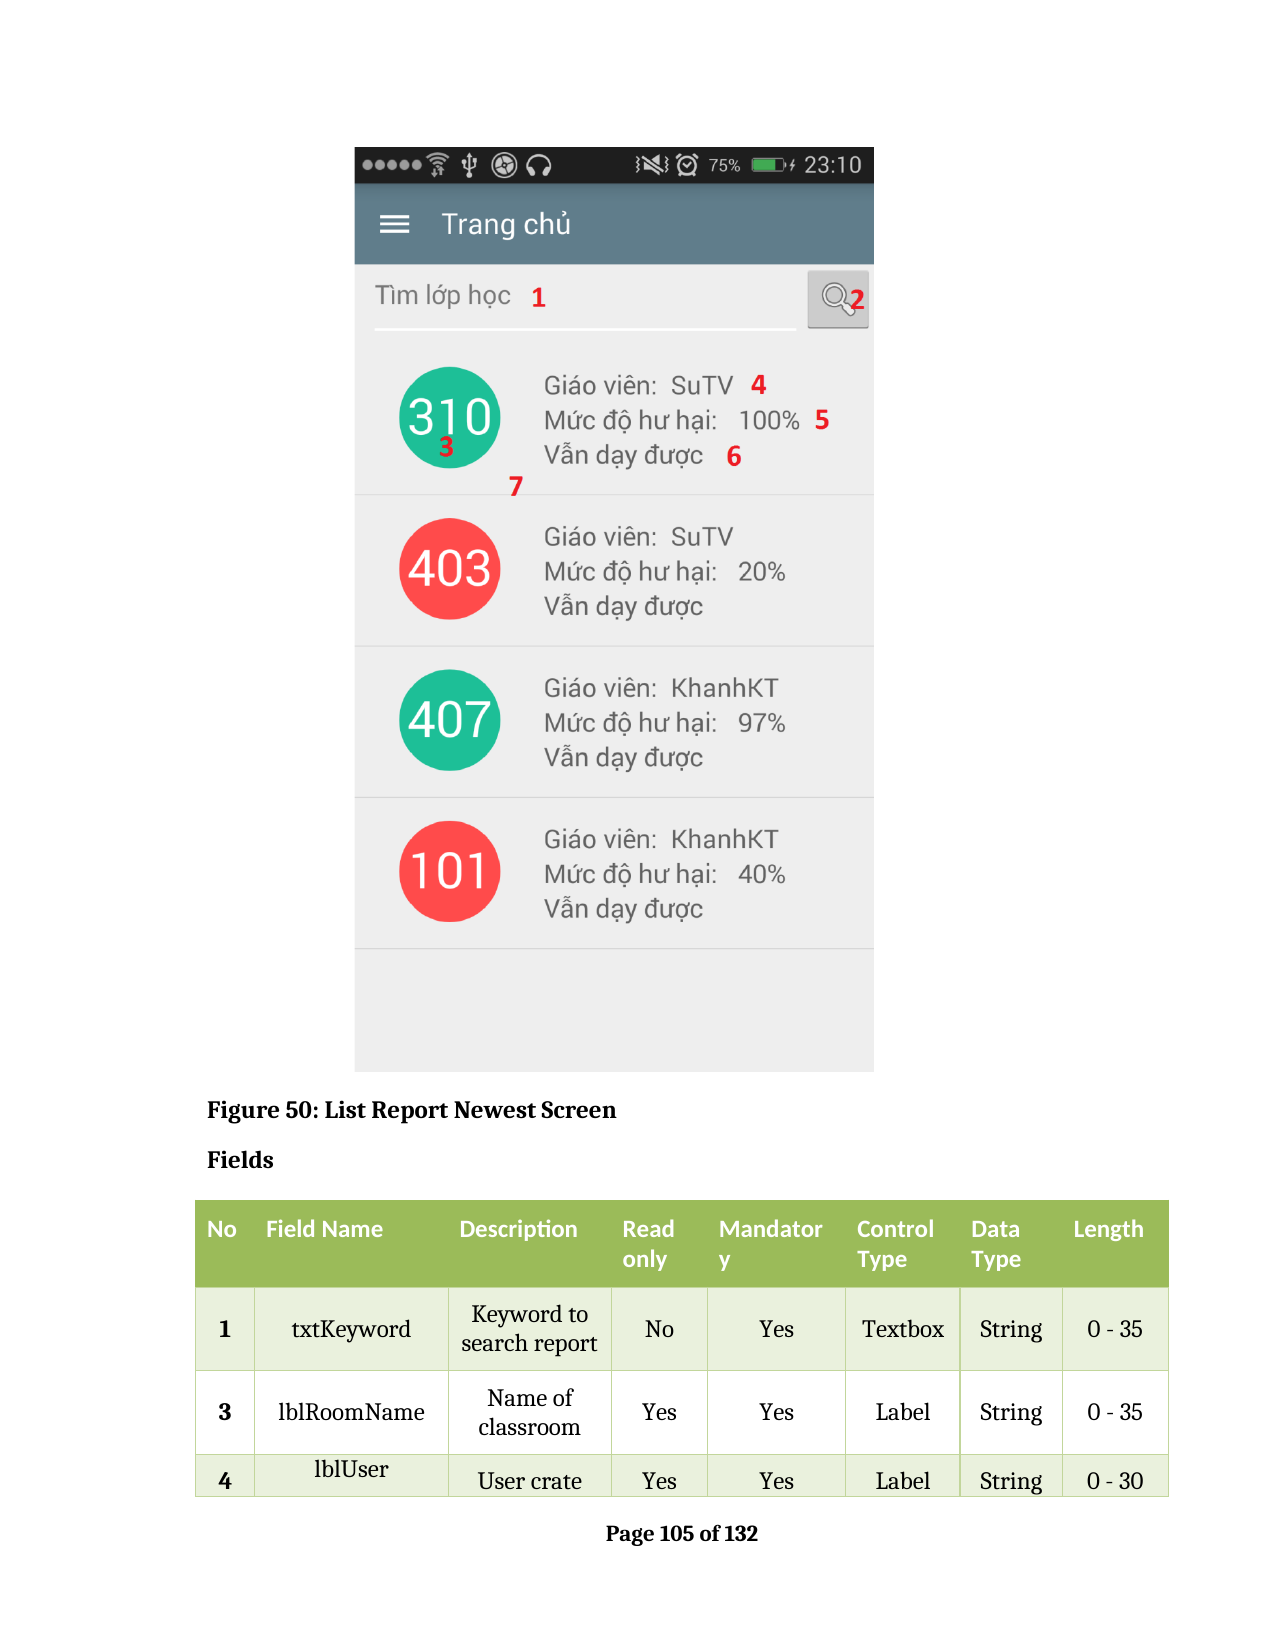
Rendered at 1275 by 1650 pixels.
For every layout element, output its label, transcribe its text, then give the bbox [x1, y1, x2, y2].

text Figure : List Report Newest Screen [207, 1096, 1157, 1125]
table_header Control Type [846, 1201, 959, 1287]
text Fields [207, 1146, 1157, 1174]
table_header Field Name [255, 1201, 448, 1287]
table_header Data Type [961, 1201, 1062, 1287]
table_cell lblUser [255, 1455, 448, 1496]
table_cell Yes [708, 1371, 845, 1454]
picture [354, 147, 874, 1072]
table_cell String [961, 1288, 1062, 1370]
table_cell 0 - 35 [1063, 1288, 1168, 1370]
table_cell lblRoomName [255, 1371, 448, 1454]
table_cell Keyword to search report [449, 1288, 611, 1370]
table_header Length [1063, 1201, 1168, 1287]
table_cell Yes [612, 1371, 707, 1454]
table_cell String [961, 1371, 1062, 1454]
table_cell Label [846, 1455, 959, 1496]
table_cell User crate report [449, 1455, 611, 1496]
table_cell No [612, 1288, 707, 1370]
table_header No [196, 1201, 254, 1287]
table_cell 0 - 30 [1063, 1455, 1168, 1496]
table_cell 4 [196, 1455, 254, 1496]
table_cell 1 [196, 1288, 254, 1370]
table_cell 0 - 35 [1063, 1371, 1168, 1454]
table_header Mandatory [708, 1201, 845, 1287]
table_cell txtKeyword [255, 1288, 448, 1370]
table_cell String [961, 1455, 1062, 1496]
table_cell Label [846, 1371, 959, 1454]
table_cell Yes [708, 1288, 845, 1370]
table_cell Yes [612, 1455, 707, 1496]
table_cell Yes [708, 1455, 845, 1496]
table_cell Name of classroom [449, 1371, 611, 1454]
table_cell 3 [196, 1371, 254, 1454]
table_header Description [449, 1201, 611, 1287]
table_cell Textbox [846, 1288, 959, 1370]
table_header Read only [612, 1201, 707, 1287]
